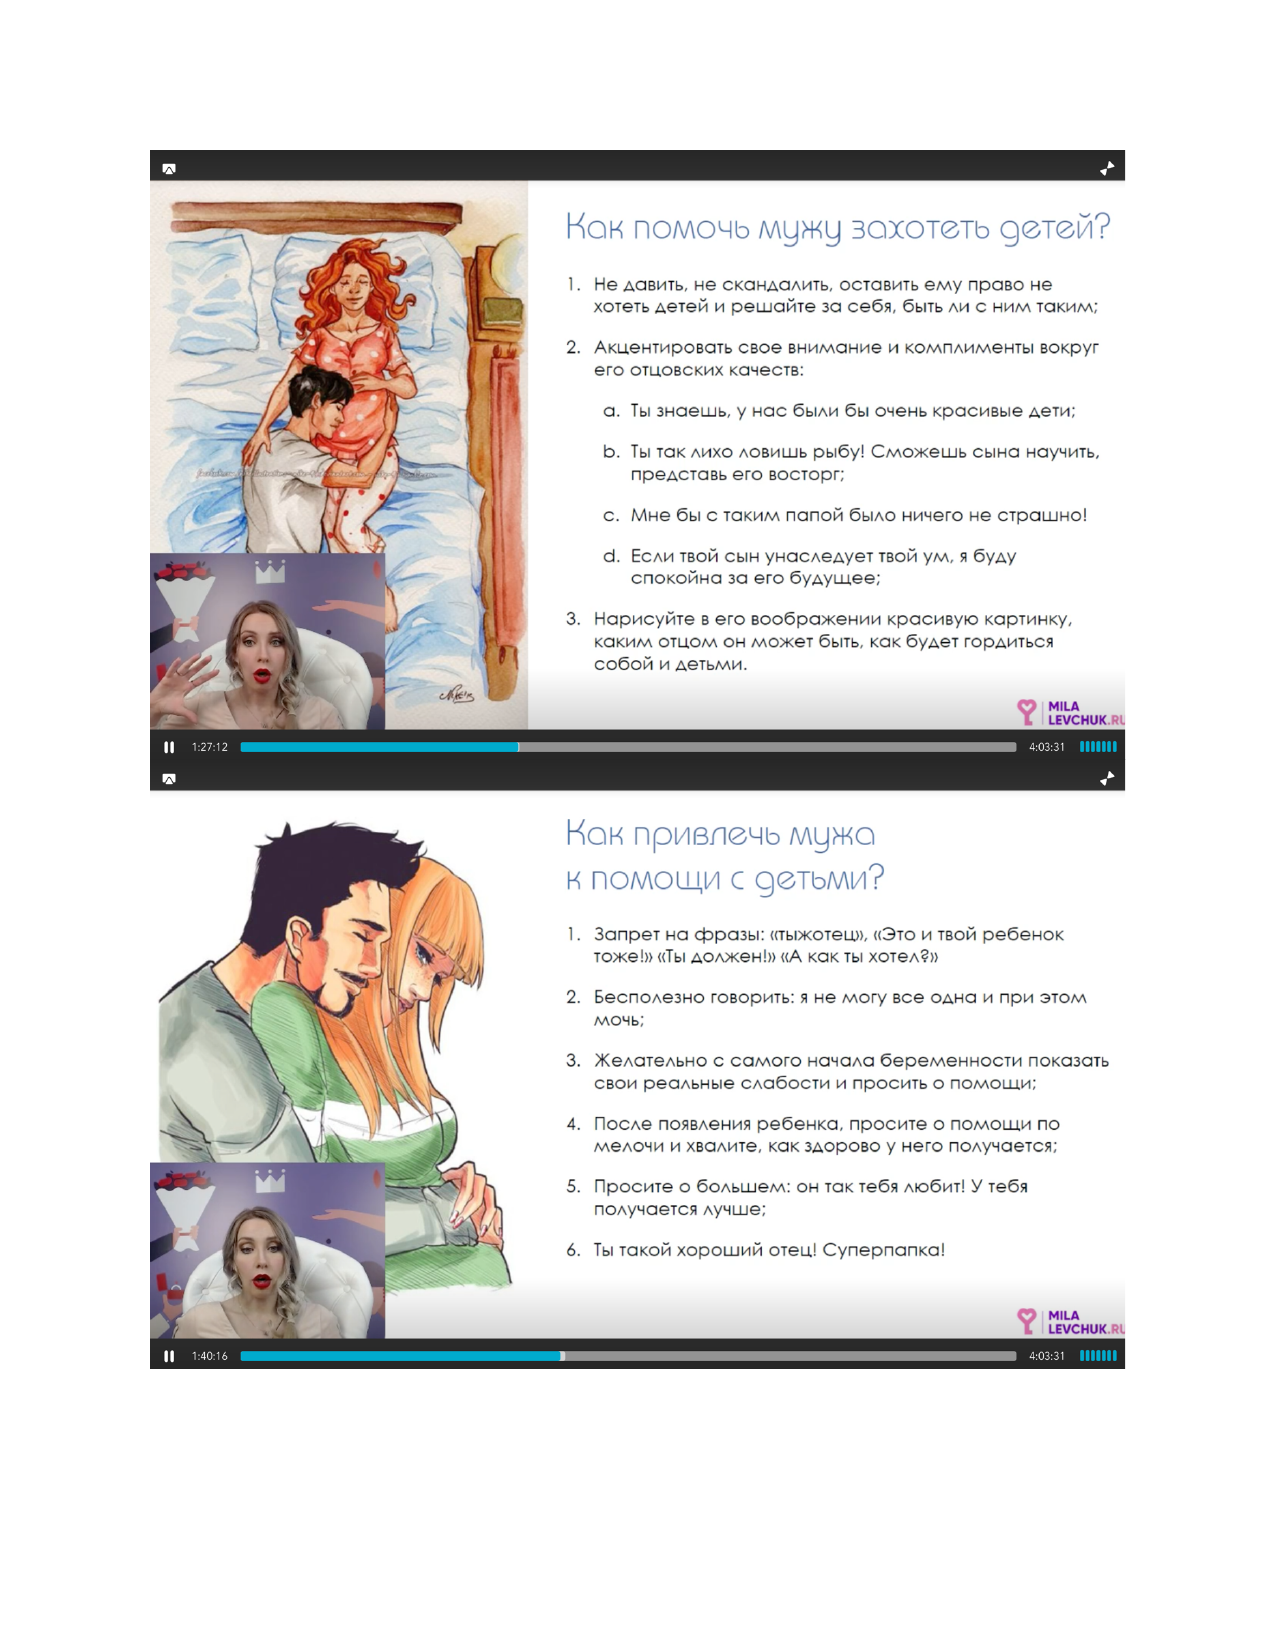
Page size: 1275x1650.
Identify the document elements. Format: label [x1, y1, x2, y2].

picture [150, 150, 1125, 1369]
